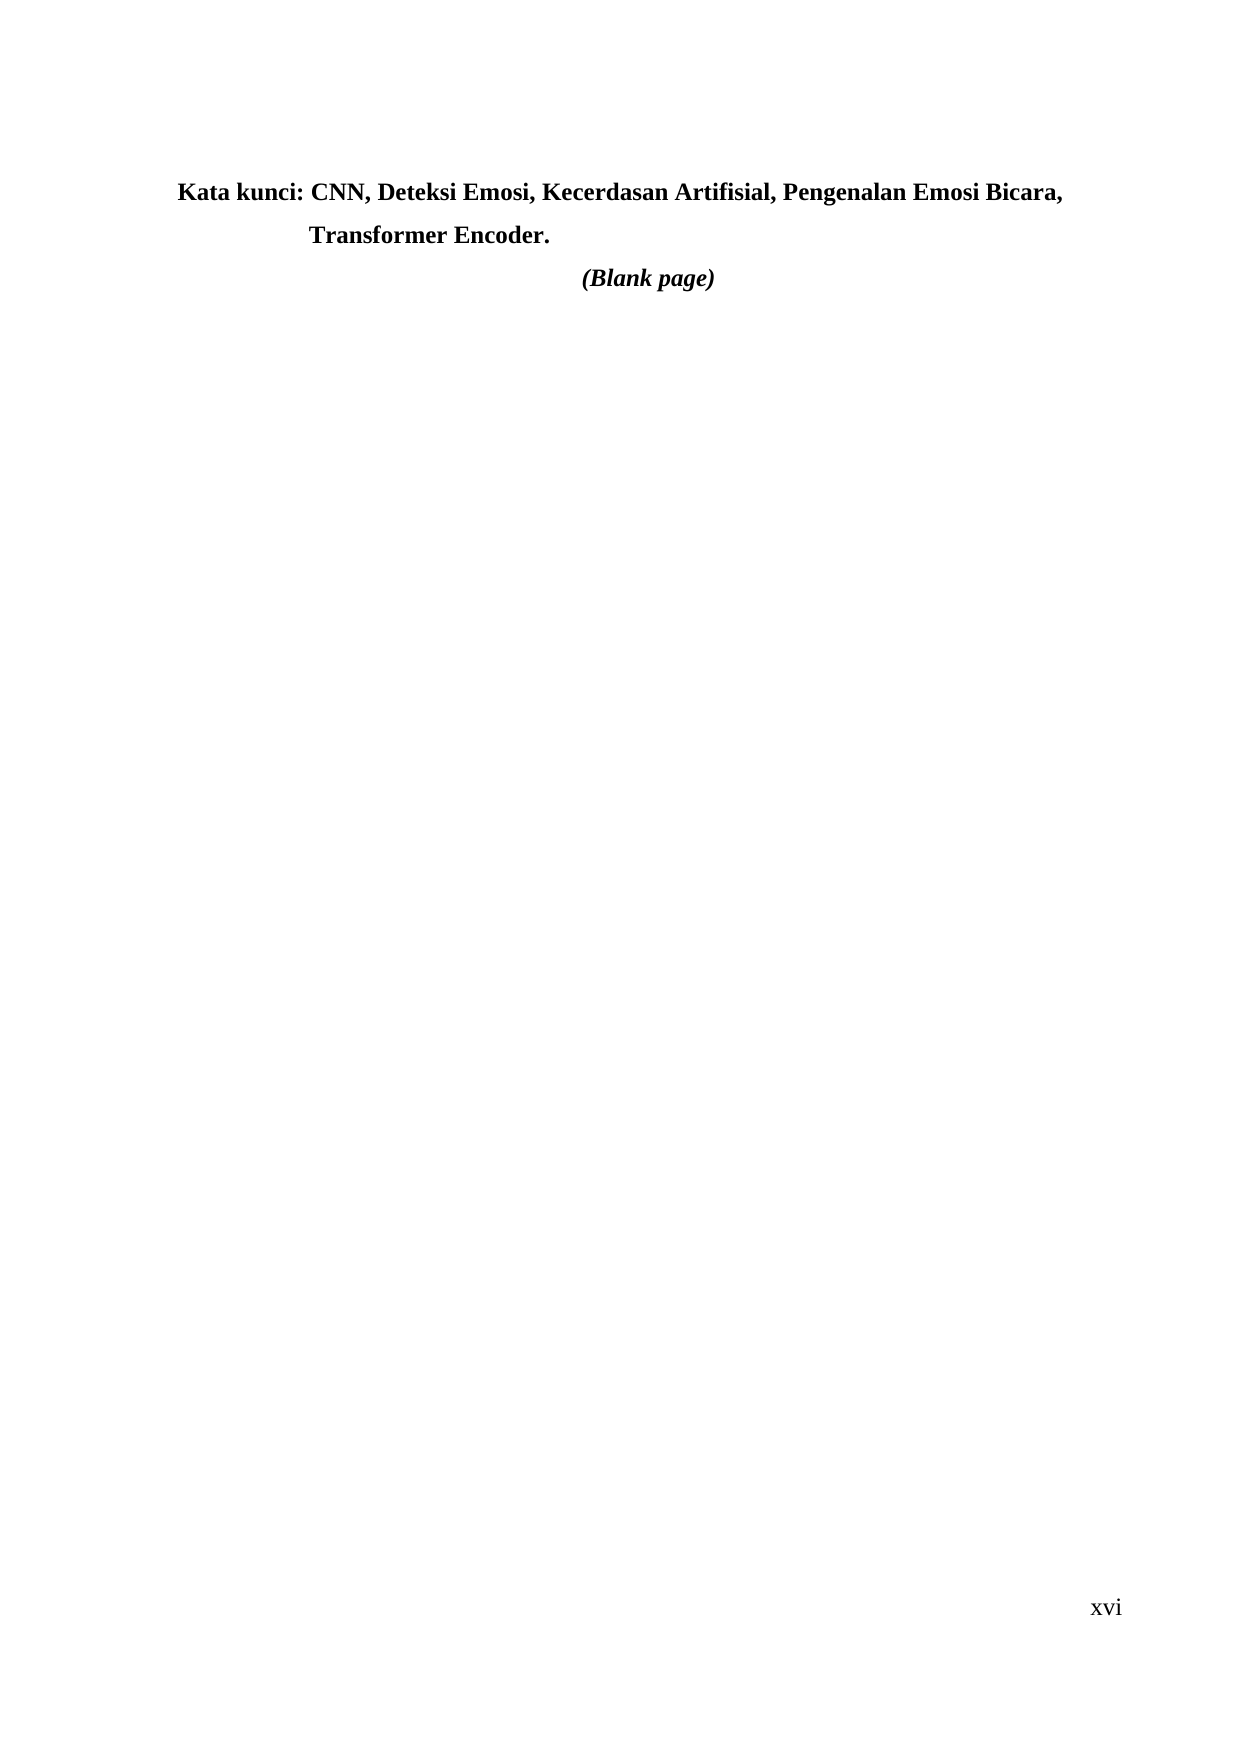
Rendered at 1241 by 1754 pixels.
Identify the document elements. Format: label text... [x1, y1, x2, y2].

text (Blank page) [177, 263, 1122, 292]
text Transformer Encoder. [177, 220, 1122, 249]
text Kata kunci: CNN, Deteksi Emosi, Kecerdasan Artifisial, Pengenalan Emosi Bicara, [177, 177, 1122, 206]
